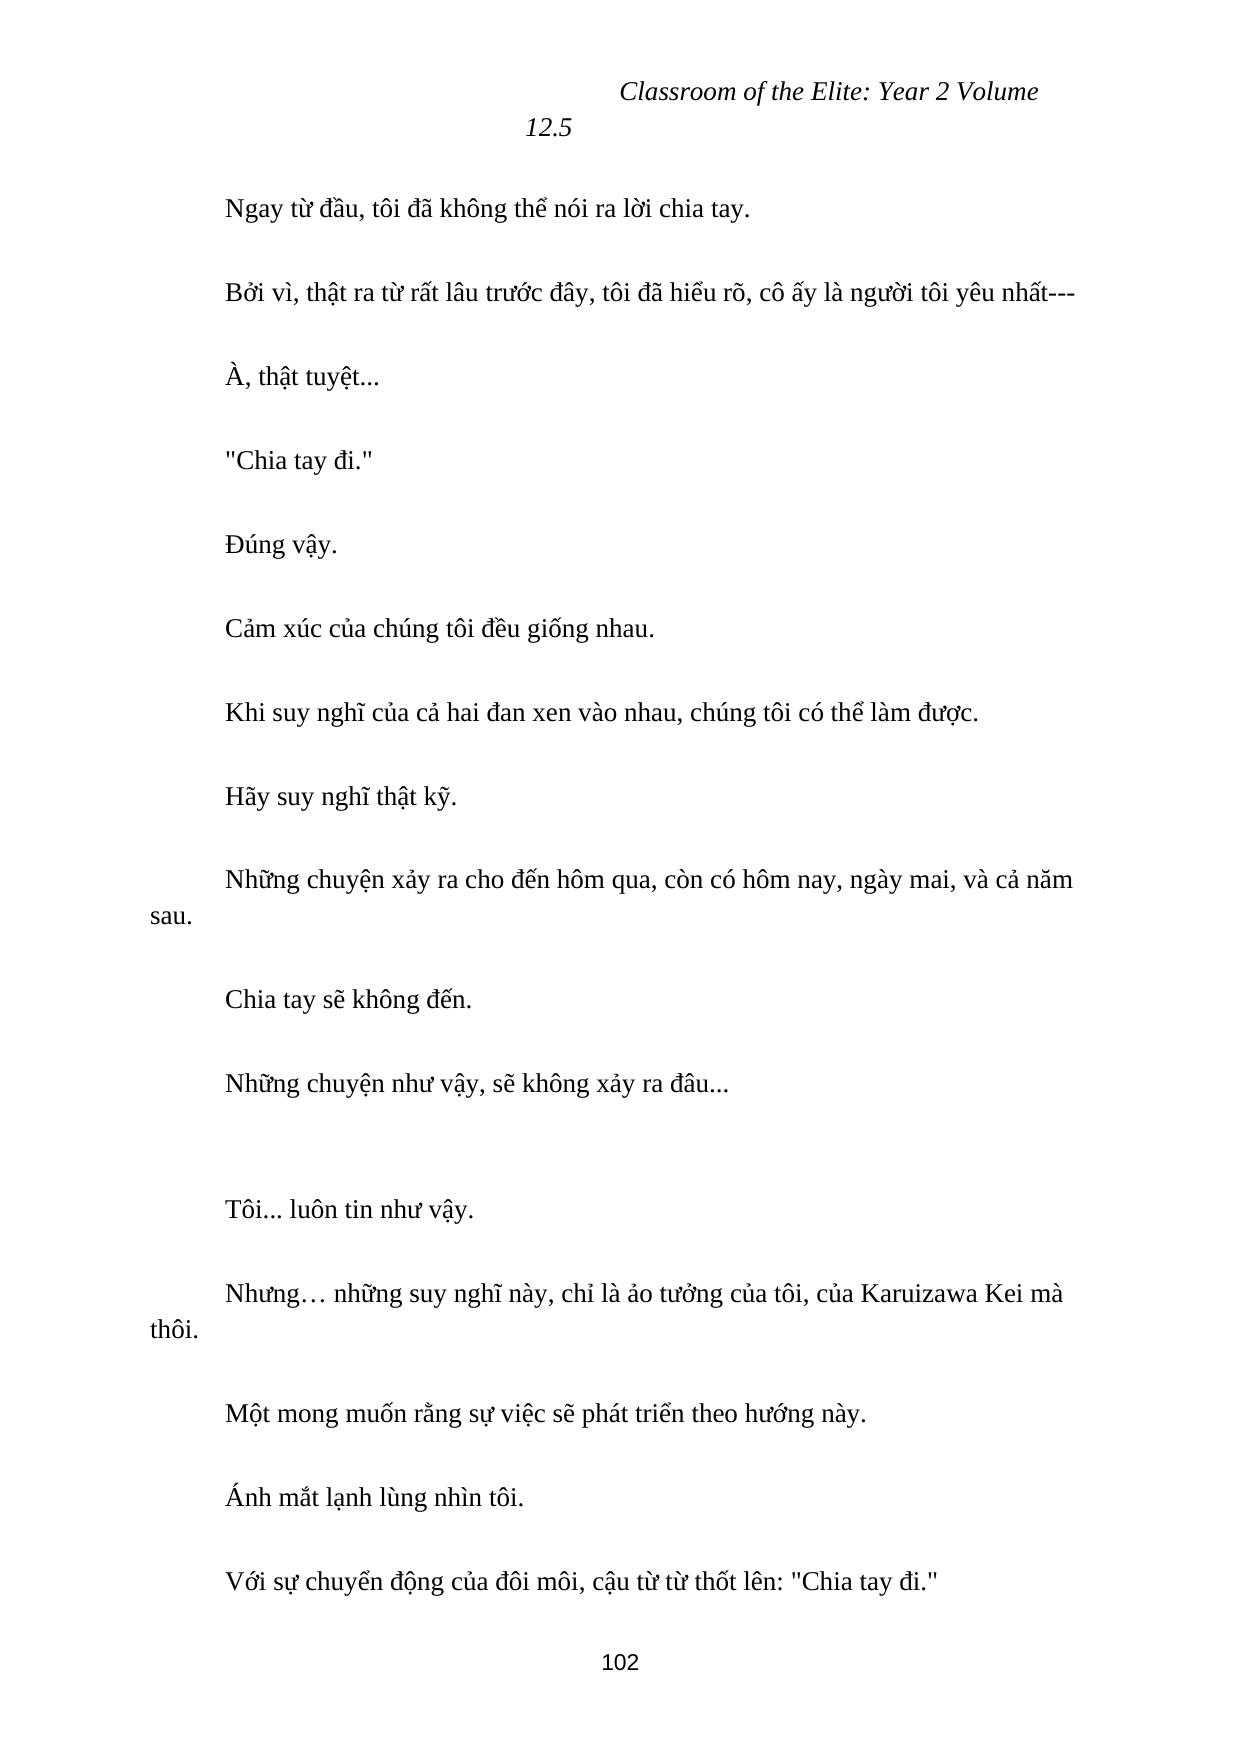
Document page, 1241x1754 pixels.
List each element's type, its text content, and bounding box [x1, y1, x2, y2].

text Tôi... luôn tin như vậy. [150, 1193, 1090, 1224]
text Những chuyện như vậy, sẽ không xảy ra đâu... [150, 1067, 1090, 1098]
text Nhưng… những suy nghĩ này, chỉ là ảo tưởng của tôi, của Karuizawa Kei mà thôi. [150, 1277, 1090, 1344]
text Một mong muốn rằng sự việc sẽ phát triển theo hướng này. [150, 1397, 1090, 1428]
text Cảm xúc của chúng tôi đều giống nhau. [150, 612, 1090, 643]
text Ngay từ đầu, tôi đã không thể nói ra lời chia tay. [150, 192, 1090, 223]
text Khi suy nghĩ của cả hai đan xen vào nhau, chúng tôi có thể làm được. [150, 696, 1090, 727]
text À, thật tuyệt... [150, 360, 1090, 391]
text Những chuyện xảy ra cho đến hôm qua, còn có hôm nay, ngày mai, và cả năm sau. [150, 864, 1090, 931]
text Chia tay sẽ không đến. [150, 983, 1090, 1014]
text Bởi vì, thật ra từ rất lâu trước đây, tôi đã hiểu rõ, cô ấy là người tôi yêu nhất--- [150, 276, 1090, 307]
text Ánh mắt lạnh lùng nhìn tôi. [150, 1481, 1090, 1512]
text "Chia tay đi." [150, 444, 1090, 475]
text Hãy suy nghĩ thật kỹ. [150, 780, 1090, 811]
text Đúng vậy. [150, 528, 1090, 559]
text Với sự chuyển động của đôi môi, cậu từ từ thốt lên: "Chia tay đi." [150, 1565, 1090, 1596]
